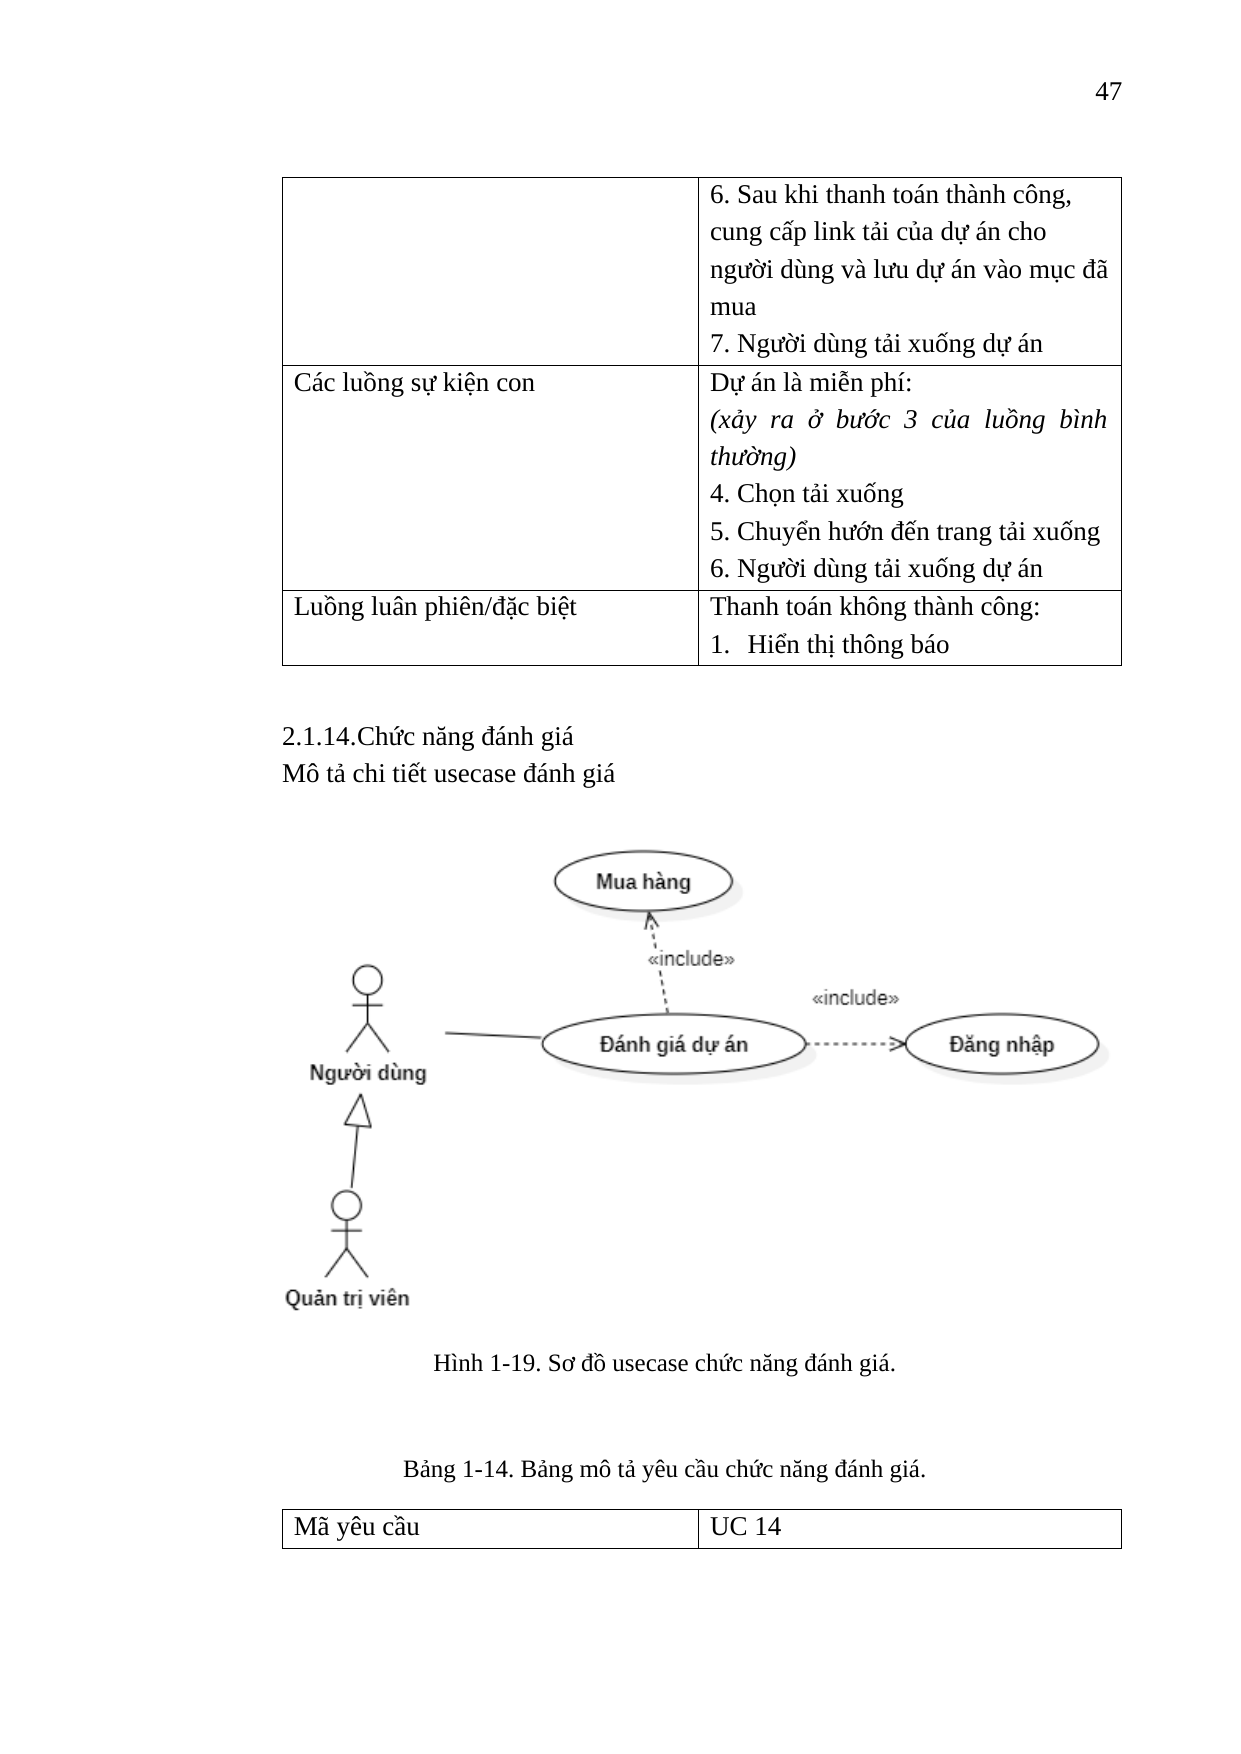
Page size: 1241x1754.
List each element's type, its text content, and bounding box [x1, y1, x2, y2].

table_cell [699, 178, 1121, 365]
table_cell Thanh toán không thành công: Hiển thị thông báo [699, 591, 1121, 665]
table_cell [283, 178, 698, 365]
subtitle Chức năng đánh giá [282, 720, 1122, 751]
table_cell Luồng luân phiên/đặc biệt [283, 591, 698, 665]
table_cell Các luồng sự kiện con [283, 366, 698, 589]
picture [281, 811, 1131, 1326]
text Mô tả chi tiết usecase đánh giá [282, 757, 1122, 788]
table_header Mã yêu cầu [283, 1510, 698, 1547]
table_cell Dự án là miễn phí: (xảy ra ở bước 3 của luồng bình thường) 4. Chọn tải xuống 5. Chuyển hướn đến trang tải xuống 6. Người dùng tải xuống dự án [699, 366, 1121, 589]
text Bảng 1-14. Bảng mô tả yêu cầu chức năng đánh giá. [207, 1454, 1122, 1483]
table_header UC 14 [699, 1510, 1121, 1547]
text Hình 1-19. Sơ đồ usecase chức năng đánh giá. [207, 1348, 1122, 1377]
